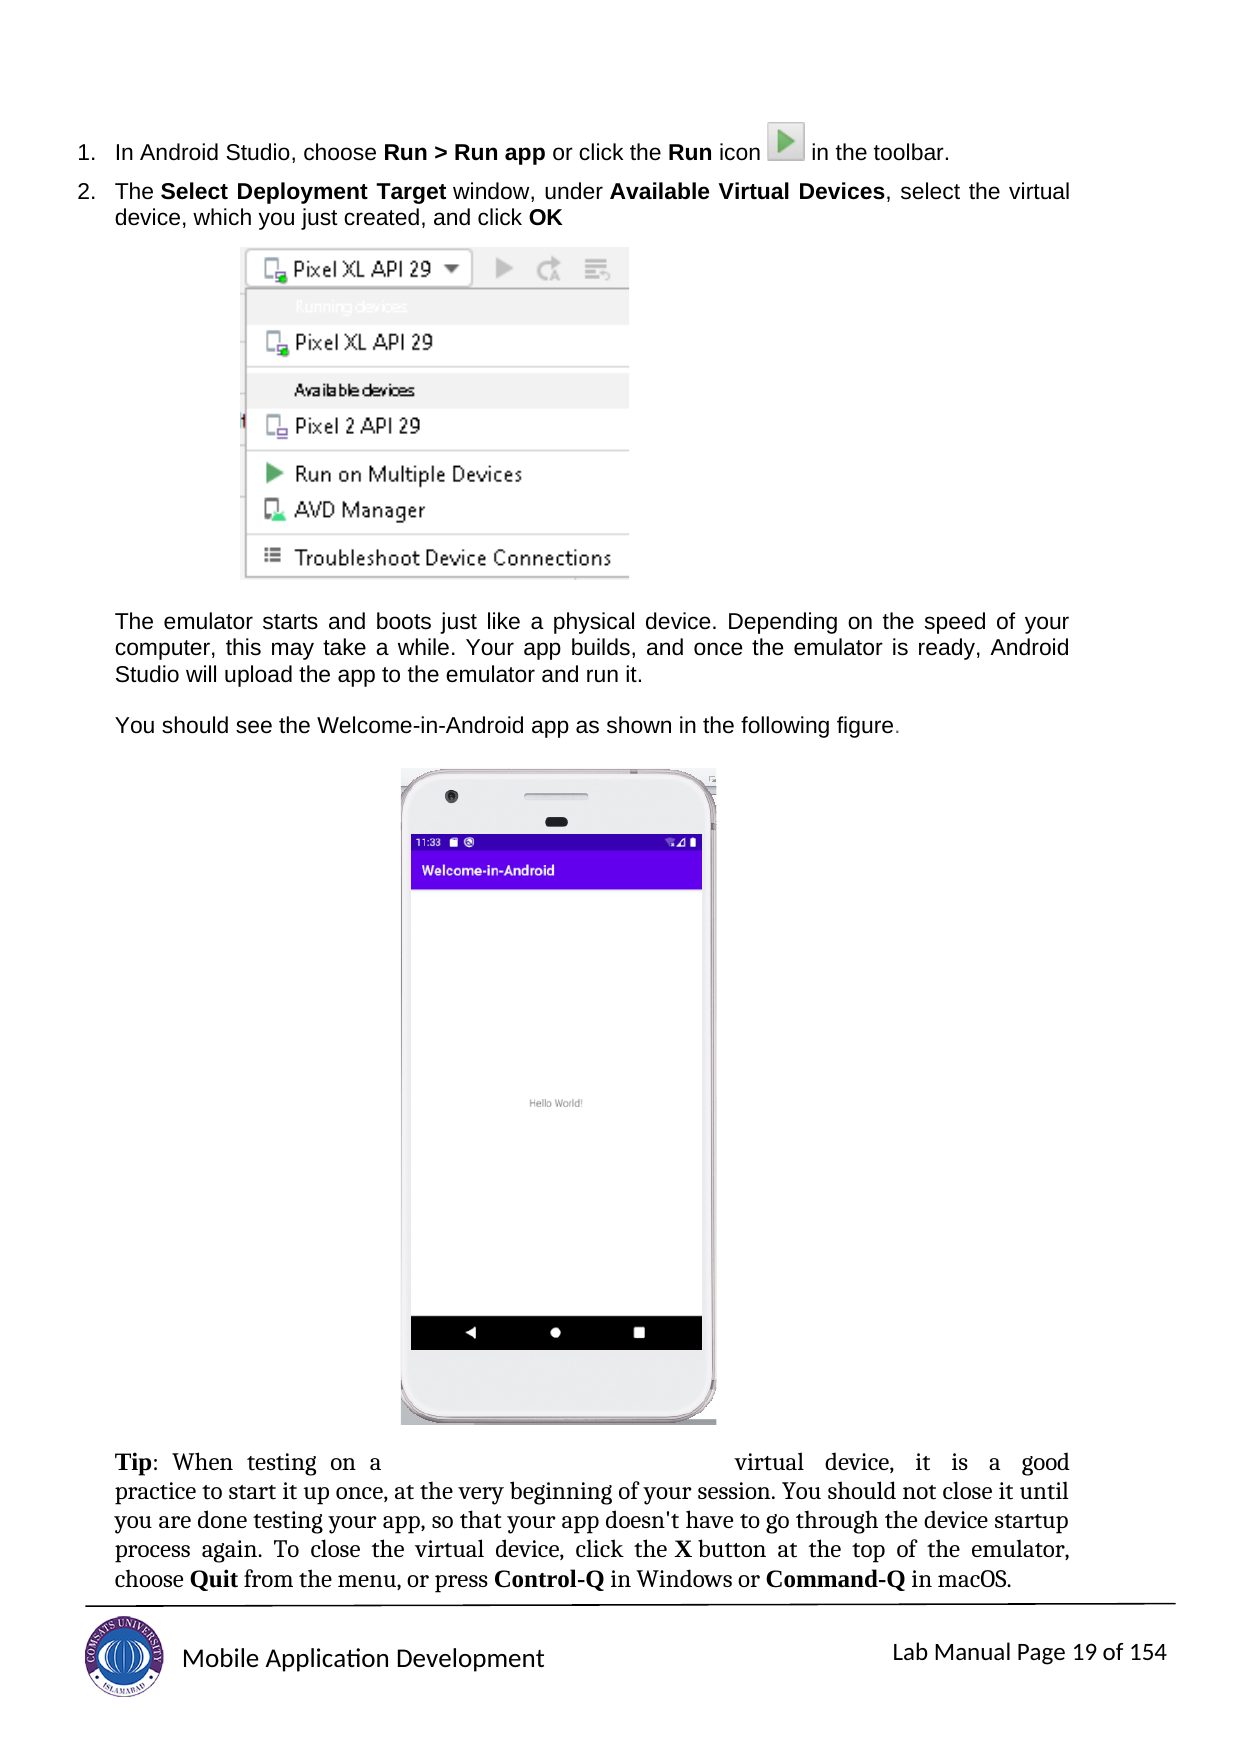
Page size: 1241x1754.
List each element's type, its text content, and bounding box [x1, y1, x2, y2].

picture [400, 768, 717, 1425]
text You should see the Welcome-in-Android app as shown in the following figure. [114, 712, 1070, 738]
picture [767, 122, 805, 161]
list In Android Studio, choose Run > Run app or click the Run icon in the toolbar. [77, 123, 1070, 165]
list The Select Deployment Target window, under Available Virtual Devices, select the virtual device, which you just created, and click OK [77, 178, 1070, 231]
picture [240, 247, 630, 578]
text Tip: When testing on a virtual device, it is a good practice to start it up once, at the very beginning of your session. You should not close it until you are done testing your app, so that your app doesn't have to go through the device startup process again. To close the virtual device, click the X button at the top of the emulator, choose Quit from the menu, or press Control-Q in Windows or Command-Q in macOS. [114, 1447, 1070, 1593]
picture [85, 1616, 165, 1697]
text The emulator starts and boots just like a physical device. Depending on the speed of your computer, this may take a while. Your app builds, and once the emulator is ready, Android Studio will upload the app to the emulator and run it. [114, 608, 1070, 687]
